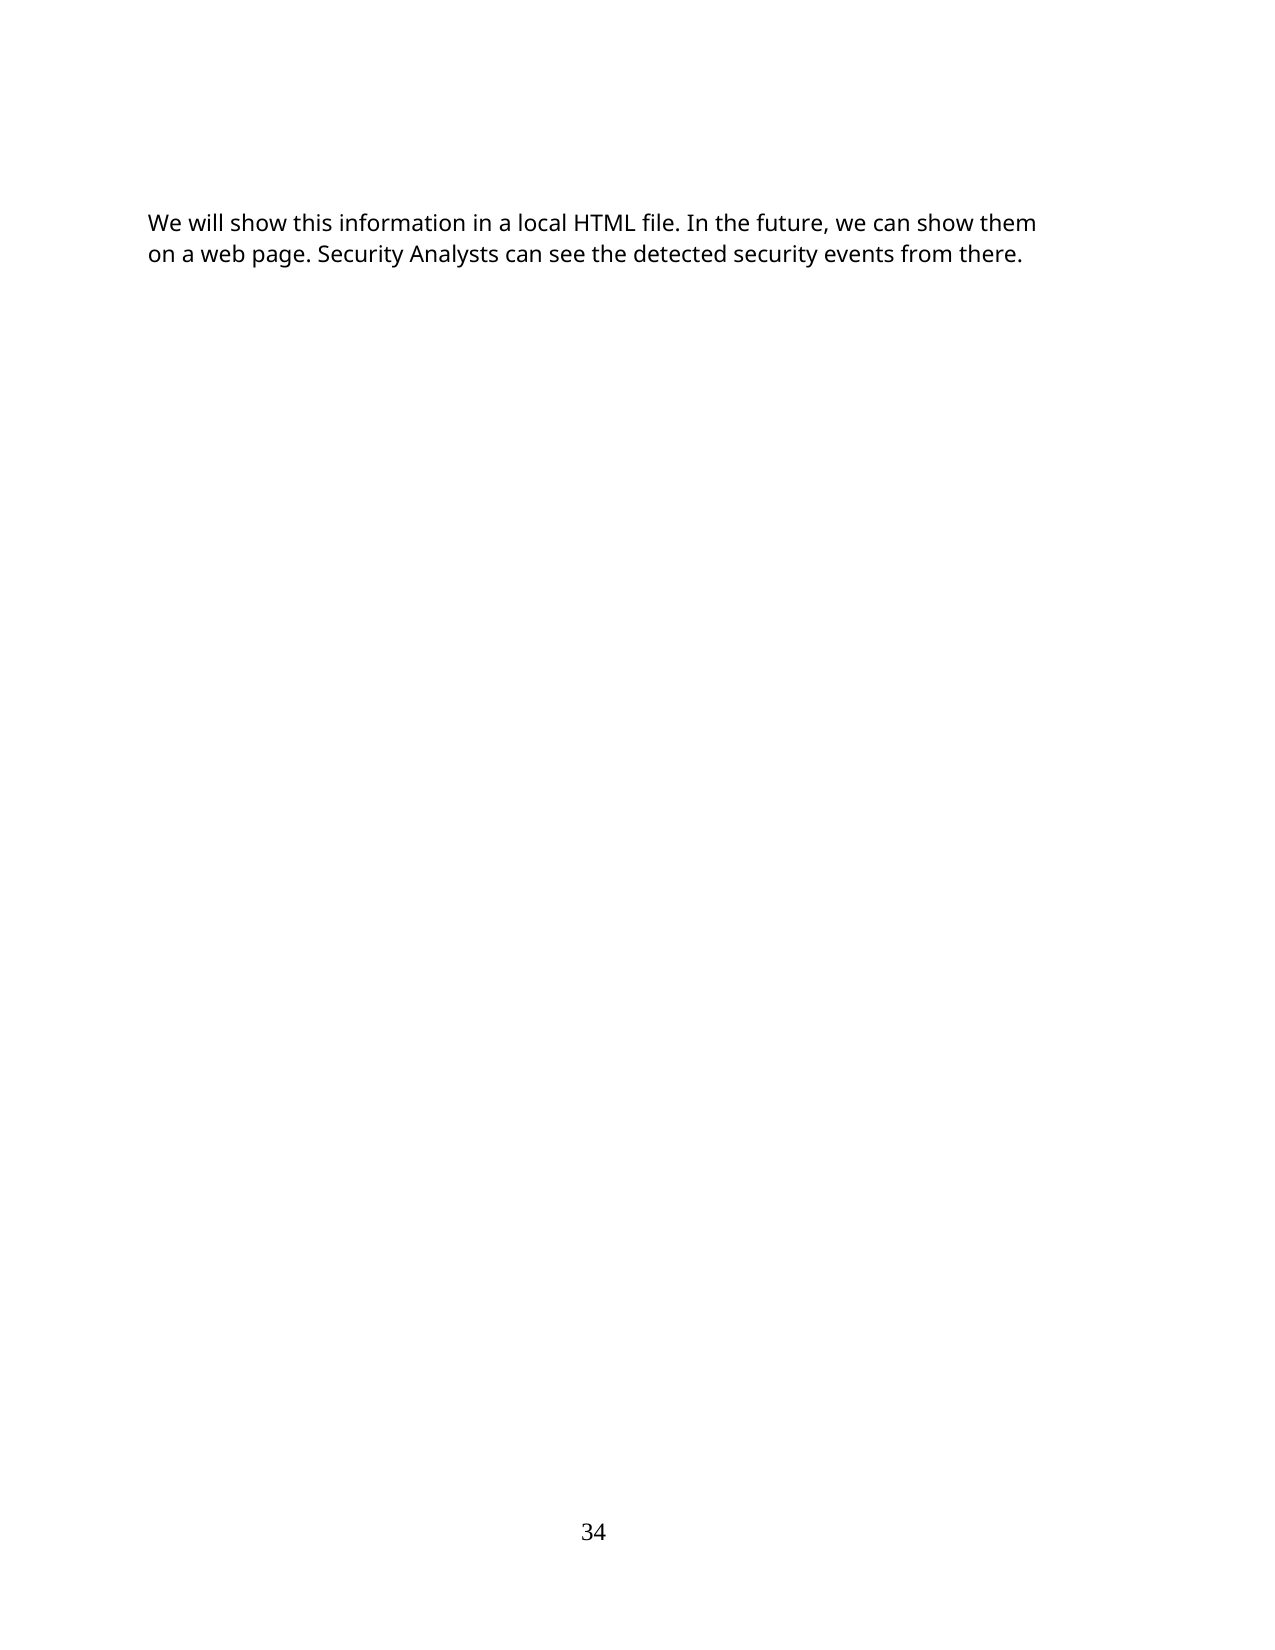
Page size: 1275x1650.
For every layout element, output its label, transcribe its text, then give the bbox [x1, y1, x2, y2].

text We will show this information in a local HTML file. In the future, we can show them on a web page. Security Analysts can see the detected security events from there. [148, 207, 1039, 269]
